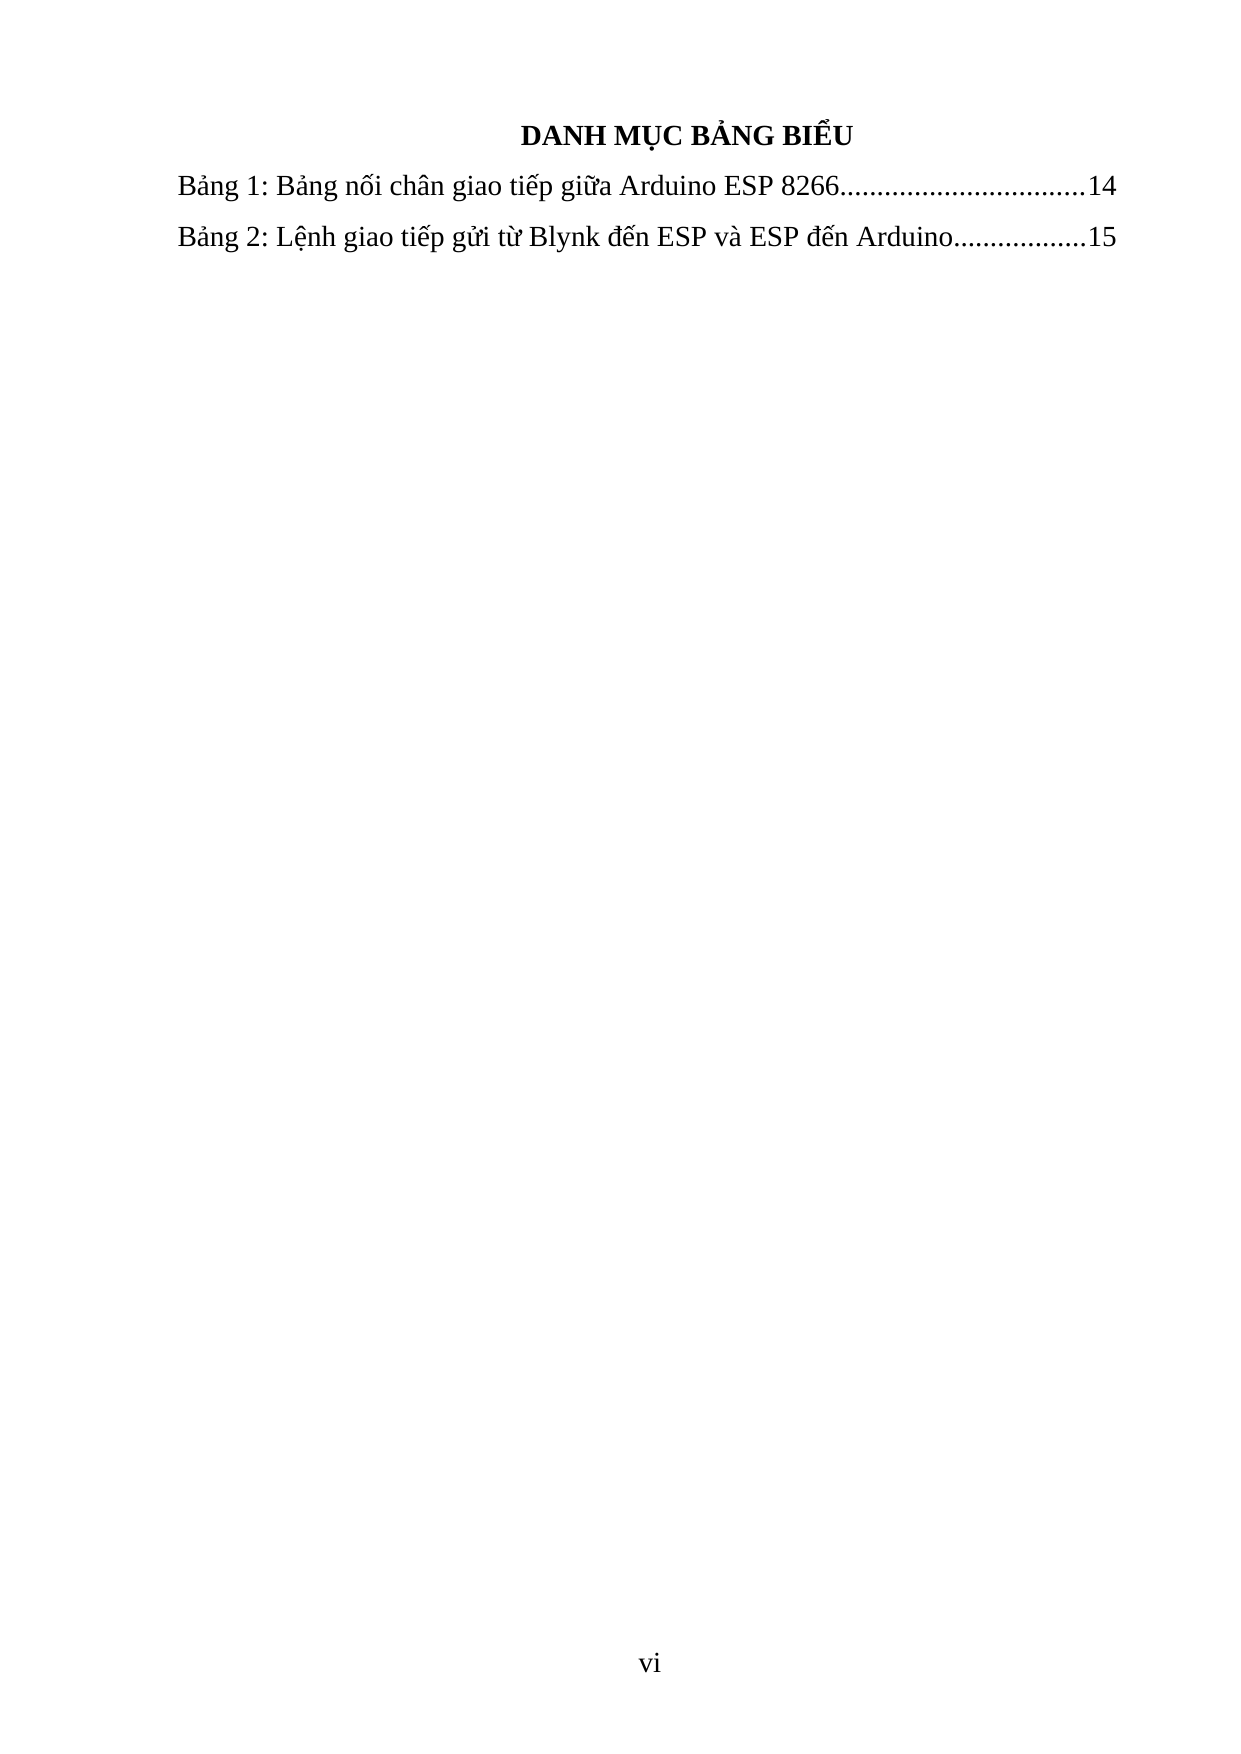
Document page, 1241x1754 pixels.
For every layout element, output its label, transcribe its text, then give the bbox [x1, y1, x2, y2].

text Bảng 1: Bảng nối chân giao tiếp giữa Arduino ESP 8266. 14 [177, 168, 1122, 202]
subtitle DANH MỤC BẢNG BIỂU [252, 118, 1122, 152]
text Bảng 2: Lệnh giao tiếp gửi từ Blynk đến ESP và ESP đến Arduino 15 [177, 219, 1122, 252]
